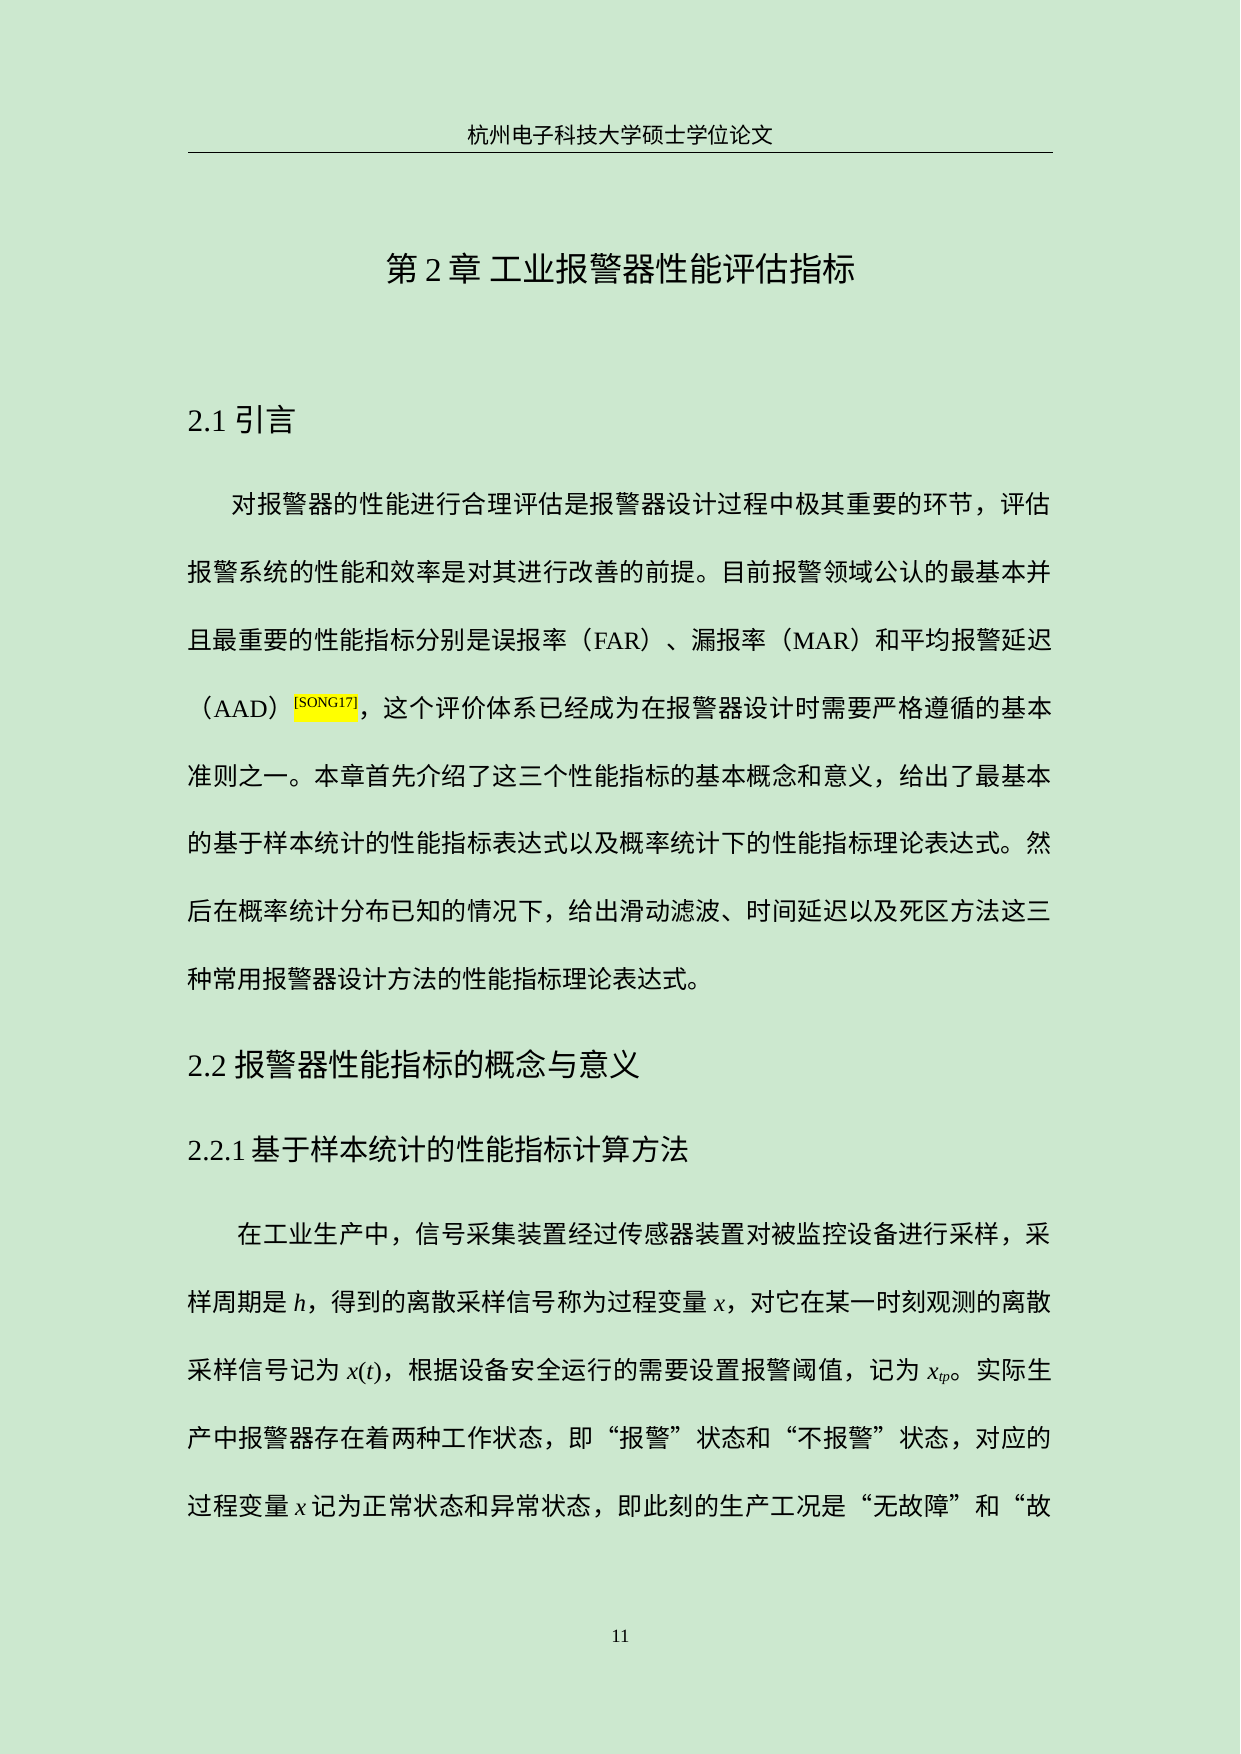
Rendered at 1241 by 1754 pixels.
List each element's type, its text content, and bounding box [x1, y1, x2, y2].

subtitle 2.2 报警器性能指标的概念与意义 [187, 1029, 1053, 1097]
subtitle 第2章 工业报警器性能评估指标 [187, 233, 1053, 301]
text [187, 1198, 1053, 1538]
subtitle 2.2.1基于样本统计的性能指标计算方法 [187, 1114, 1053, 1182]
subtitle 2.1 引言 [187, 383, 1053, 451]
text 对报警器的性能进行合理评估是报警器设计过程中极其重要的环节，评估报警系统的性能和效率是对其进行改善的前提。目前报警领域公认的最基本并且最重要的性能指标分别是误报率（FAR）、漏报率（MAR）和平均报警延迟（AAD）[SONG17]，这个评价体系已经成为在报警器设计时需要严格遵循的基本准则之一。本章首先介绍了这三个性能指标的基本概念和意义，给出了最基本的基于样本统计的性能指标表达式以及概率统计下的性能指标理论表达式。然后在概率统计分布已知的情况下，给出滑动滤波、时间延迟以及死区方法这三种常用报警器设计方法的性能指标理论表达式。 [187, 468, 1053, 1012]
